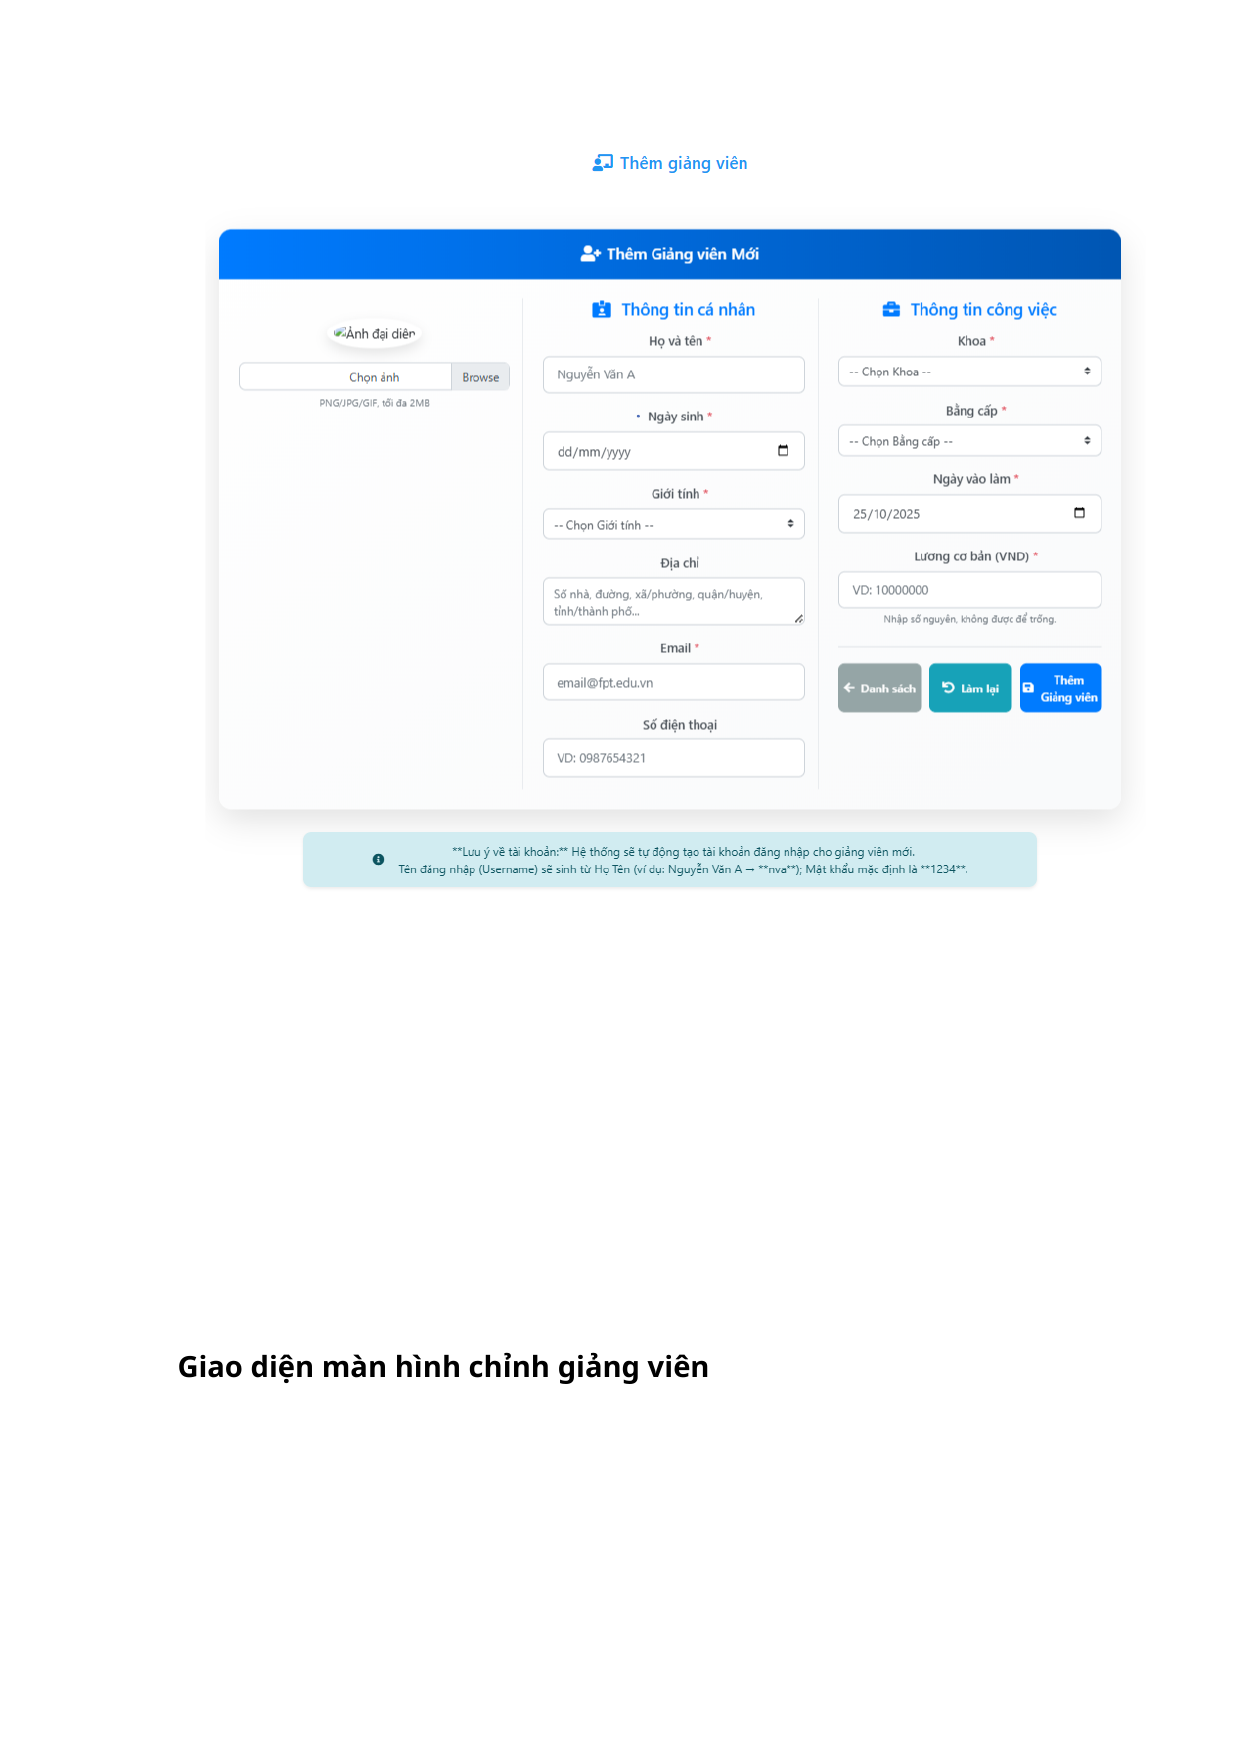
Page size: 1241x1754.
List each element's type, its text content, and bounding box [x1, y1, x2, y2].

text Giao diện màn hình chỉnh giảng viên [177, 1346, 1092, 1386]
picture [205, 147, 1146, 914]
